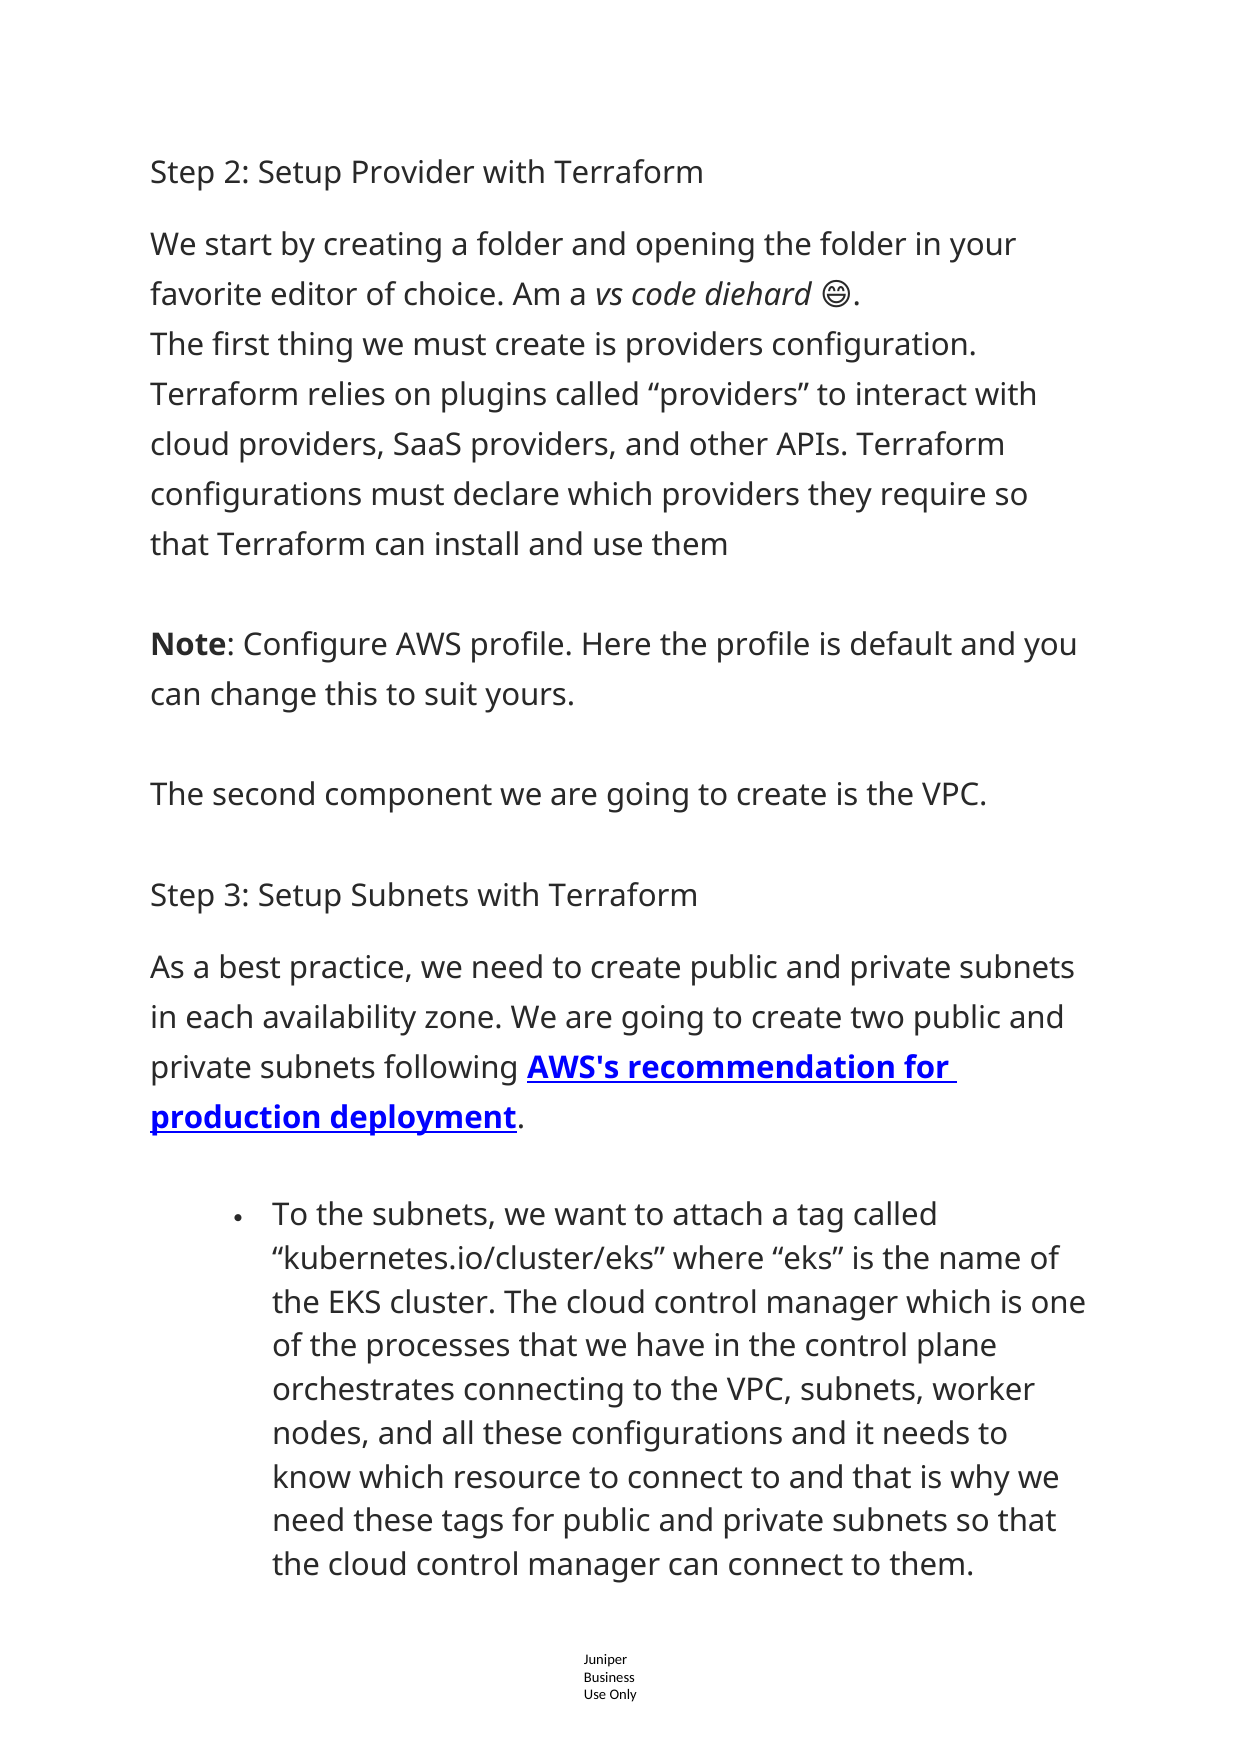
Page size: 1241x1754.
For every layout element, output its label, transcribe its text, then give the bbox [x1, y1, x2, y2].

subtitle Step 2: Setup Provider with Terraform [150, 150, 1090, 193]
text As a best practice, we need to create public and private subnets in each availability zone. We are going to create two public and private subnets following AWS's recommendation for production deployment. [150, 937, 1090, 1137]
text The second component we are going to create is the VPC. [150, 764, 1090, 814]
text Note: Configure AWS profile. Here the profile is default and you can change this to suit yours. [150, 614, 1090, 714]
subtitle Step 3: Setup Subnets with Terraform [150, 873, 1090, 916]
list To the subnets, we want to attach a tag called “kubernetes.io/cluster/eks” where “eks” is the name of the EKS cluster. The cloud control manager which is one of the processes that we have in the control plane orchestrates connecting to the VPC, subnets, worker nodes, and all these configurations and it needs to know which resource to connect to and that is why we need these tags for public and private subnets so that the cloud control manager can connect to them. [234, 1191, 1090, 1585]
text We start by creating a folder and opening the folder in your favorite editor of choice. Am a vs code diehard 😄. The first thing we must create is providers configuration. Terraform relies on plugins called “providers” to interact with cloud providers, SaaS providers, and other APIs. Terraform configurations must declare which providers they require so that Terraform can install and use them [150, 214, 1090, 564]
